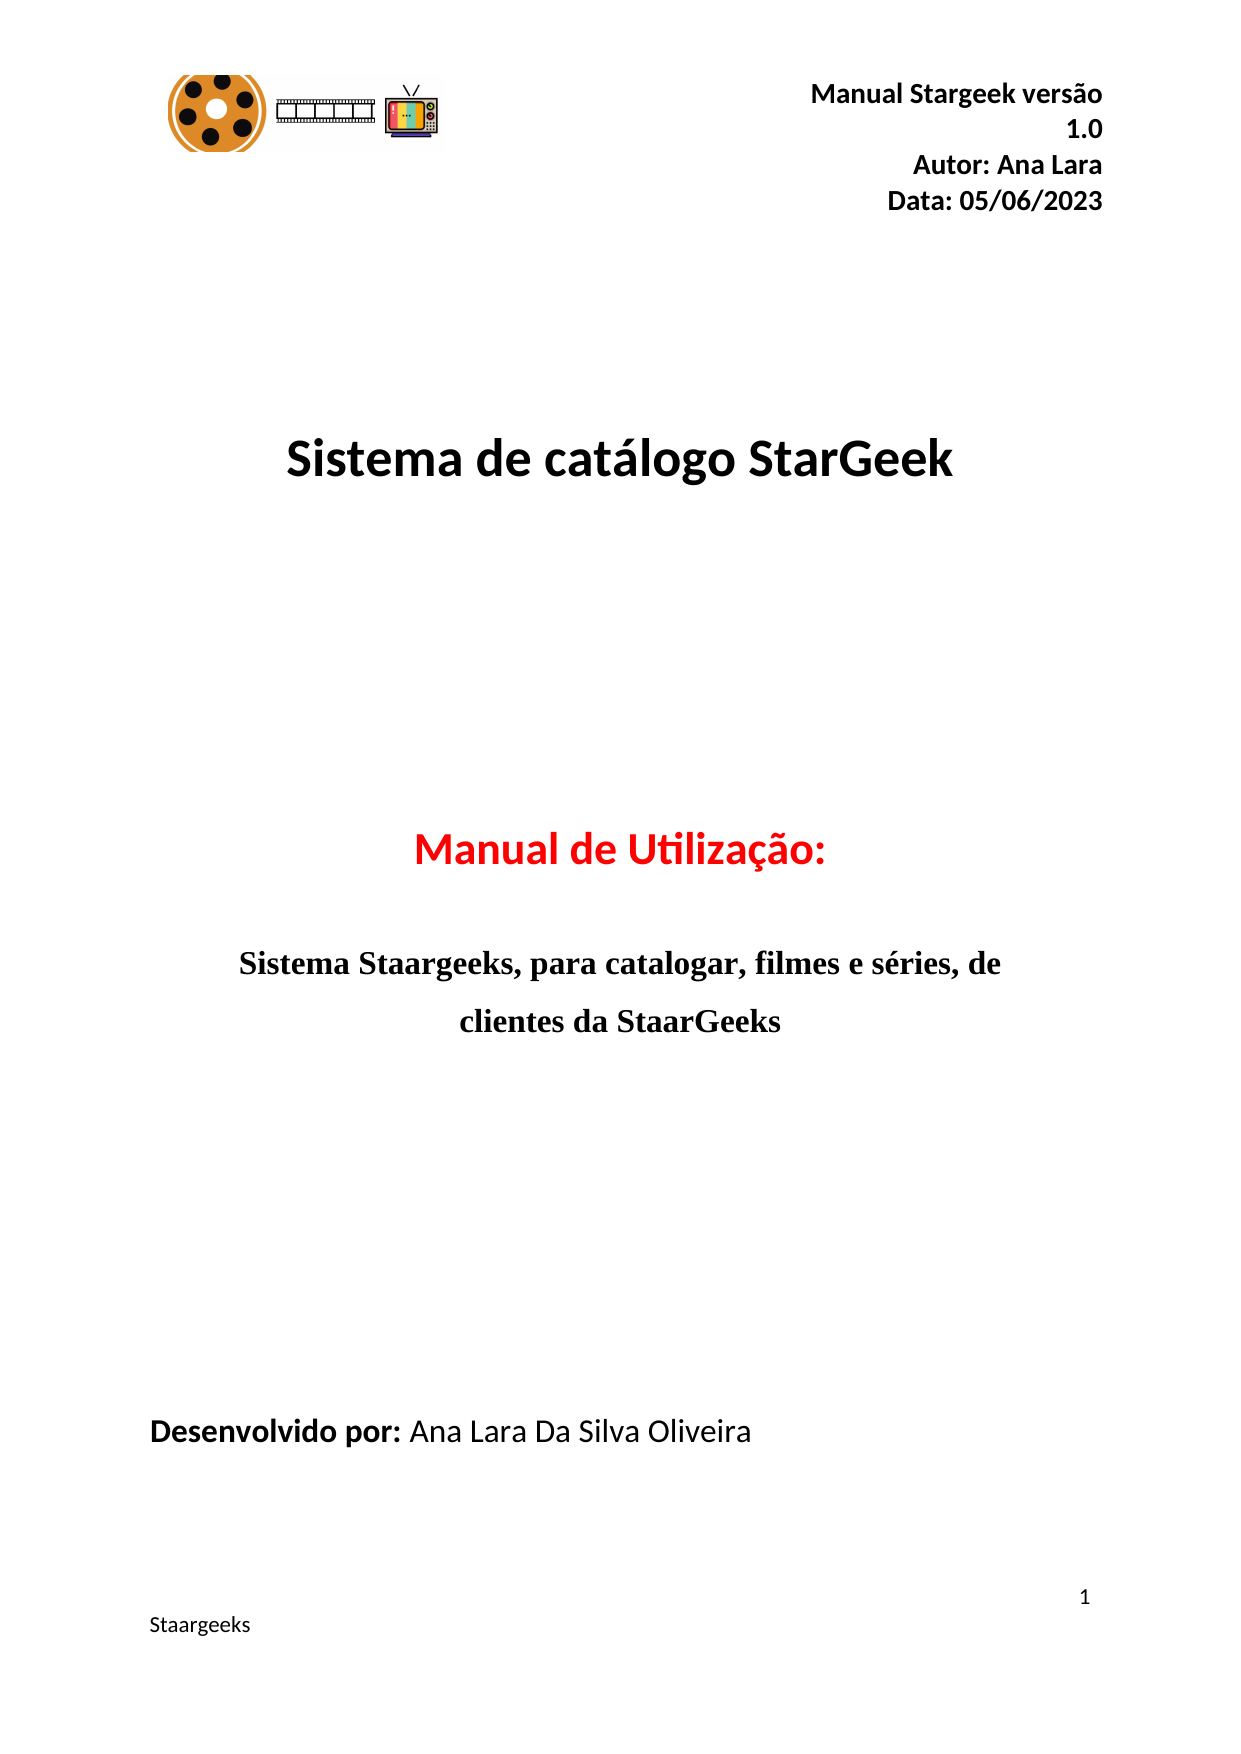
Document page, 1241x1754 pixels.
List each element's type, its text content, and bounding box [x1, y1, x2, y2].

text Sistema Staargeeks, para catalogar, filmes e séries, de [150, 944, 1090, 982]
text Manual de Utilização: [150, 820, 1090, 876]
text clientes da StaarGeeks [150, 1002, 1090, 1040]
text Desenvolvido por: Ana Lara Da Silva Oliveira [150, 1410, 1090, 1450]
text Sistema de catálogo StarGeek [150, 424, 1090, 490]
